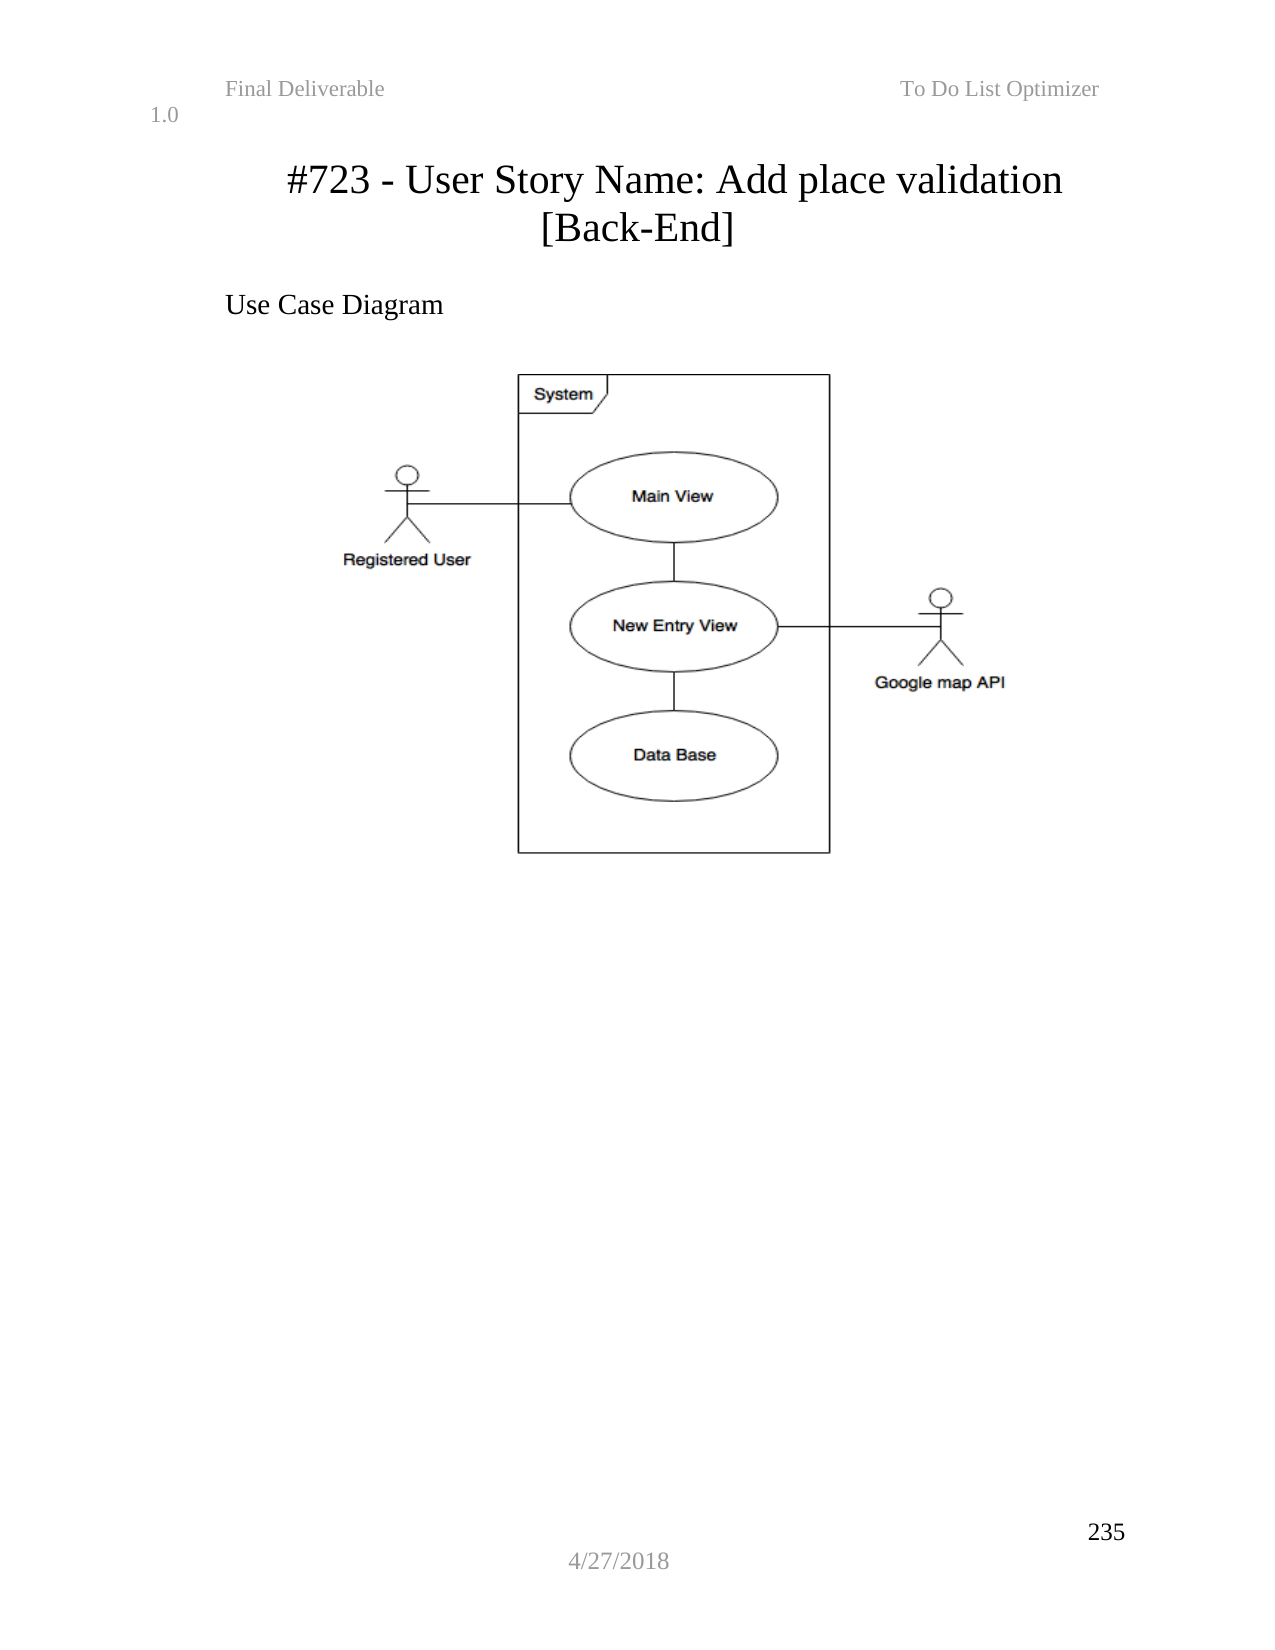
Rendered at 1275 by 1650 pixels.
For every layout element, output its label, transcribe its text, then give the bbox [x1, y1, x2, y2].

picture [343, 374, 1007, 855]
subtitle #723 - User Story Name: Add place validation [Back-End] [150, 154, 1125, 250]
title Use Case Diagram [150, 287, 1125, 321]
